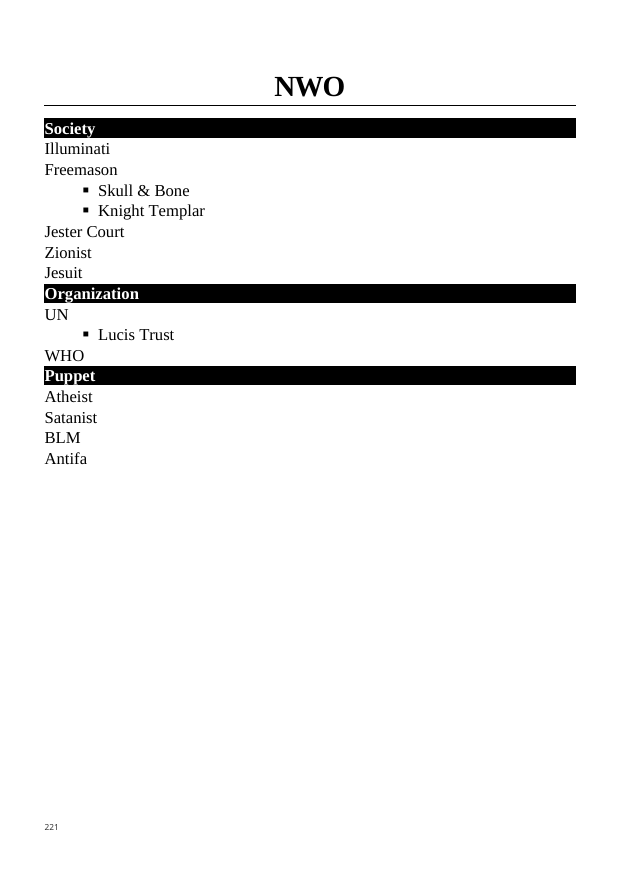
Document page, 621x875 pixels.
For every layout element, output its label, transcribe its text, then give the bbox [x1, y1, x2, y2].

text Freemason [44, 160, 576, 179]
list Knight Templar [82, 201, 576, 220]
text Satanist [44, 407, 576, 427]
subtitle Organization [44, 284, 576, 303]
text Atheist [44, 387, 576, 406]
subtitle NWO [44, 69, 576, 105]
list Lucis Trust [82, 325, 576, 344]
text Jester Court [44, 222, 576, 241]
text Jesuit [44, 263, 576, 282]
text BLM [44, 428, 576, 447]
text Illuminati [44, 139, 576, 158]
text WHO [44, 346, 576, 365]
subtitle Society [44, 118, 576, 138]
subtitle Puppet [44, 366, 576, 385]
text UN [44, 304, 576, 323]
text Zionist [44, 242, 576, 262]
text Antifa [44, 449, 576, 468]
list Skull & Bone [82, 180, 576, 199]
